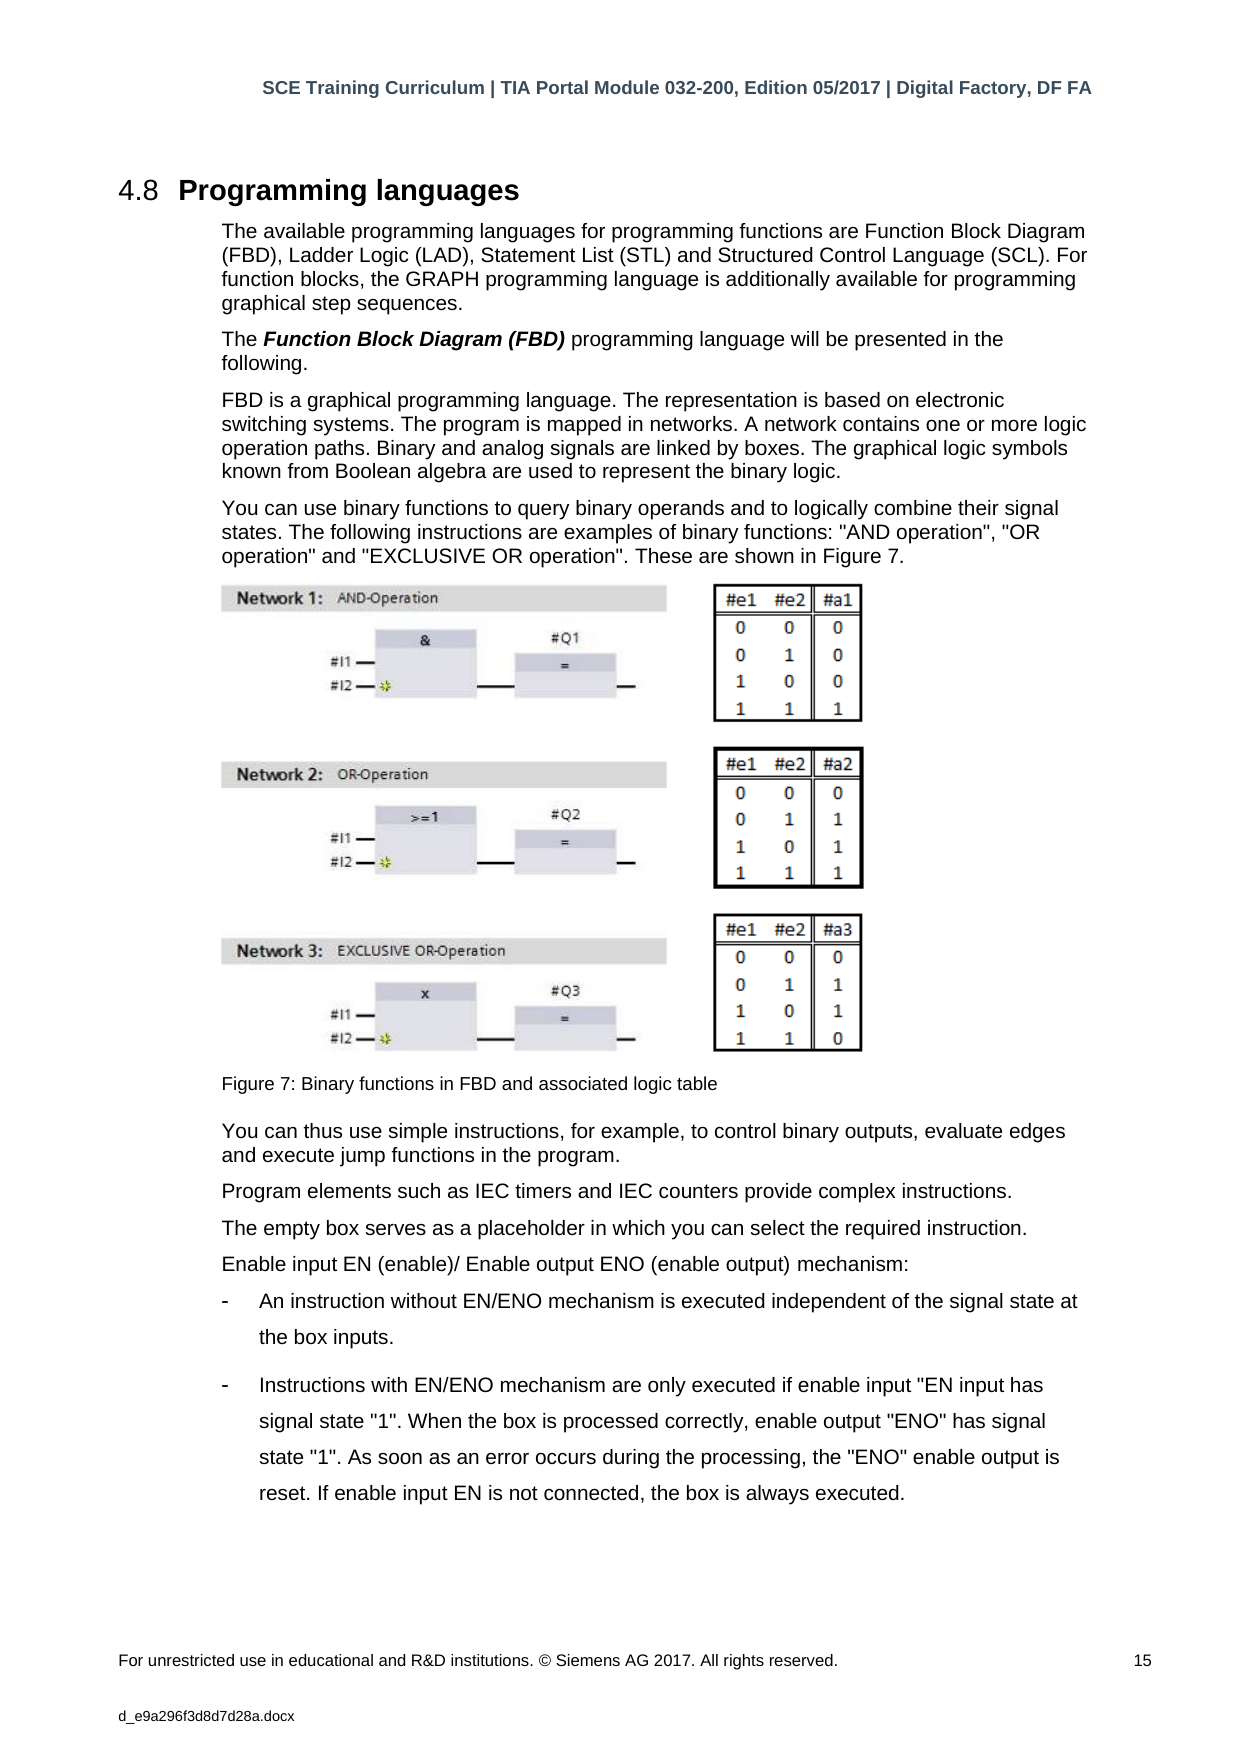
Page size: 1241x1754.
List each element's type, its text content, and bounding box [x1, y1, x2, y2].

text The Function Block Diagram (FBD) programming language will be presented in the following. [221, 327, 1092, 375]
text The available programming languages for programming functions are Function Block Diagram (FBD), Ladder Logic (LAD), Statement List (STL) and Structured Control Language (SCL). For function blocks, the GRAPH programming language is additionally available for programming graphical step sequences. [221, 219, 1092, 314]
list Instructions with EN/ENO mechanism are only executed if enable input "EN input has signal state "1". When the box is processed correctly, enable output "ENO" has signal state "1". As soon as an error occurs during the processing, the "ENO" enable output is reset. If enable input EN is not connected, the box is always executed. [221, 1373, 1092, 1505]
text Figure 7: Binary functions in FBD and associated logic table [221, 1072, 1092, 1094]
text Program elements such as IEC timers and IEC counters provide complex instructions. [221, 1179, 1092, 1203]
text You can use binary functions to query binary operands and to logically combine their signal states. The following instructions are examples of binary functions: "AND operation", "OR operation" and "EXCLUSIVE OR operation". These are shown in Figure 7. [221, 496, 1092, 568]
picture [708, 580, 868, 1060]
text FBD is a graphical programming language. The representation is based on electronic switching systems. The program is mapped in networks. A network contains one or more logic operation paths. Binary and analog signals are linked by boxes. The graphical logic symbols known from Boolean algebra are used to represent the binary logic. [221, 387, 1092, 483]
subtitle Programming languages [118, 173, 1092, 206]
text The empty box serves as a placeholder in which you can select the required instruction. [221, 1216, 1092, 1240]
text You can thus use simple instructions, for example, to control binary outputs, evaluate edges and execute jump functions in the program. [221, 1119, 1092, 1167]
list An instruction without EN/ENO mechanism is executed independent of the signal state at the box inputs. [221, 1289, 1092, 1349]
picture [221, 580, 667, 1060]
text Enable input EN (enable)/ Enable output ENO (enable output) mechanism: [221, 1252, 1092, 1276]
